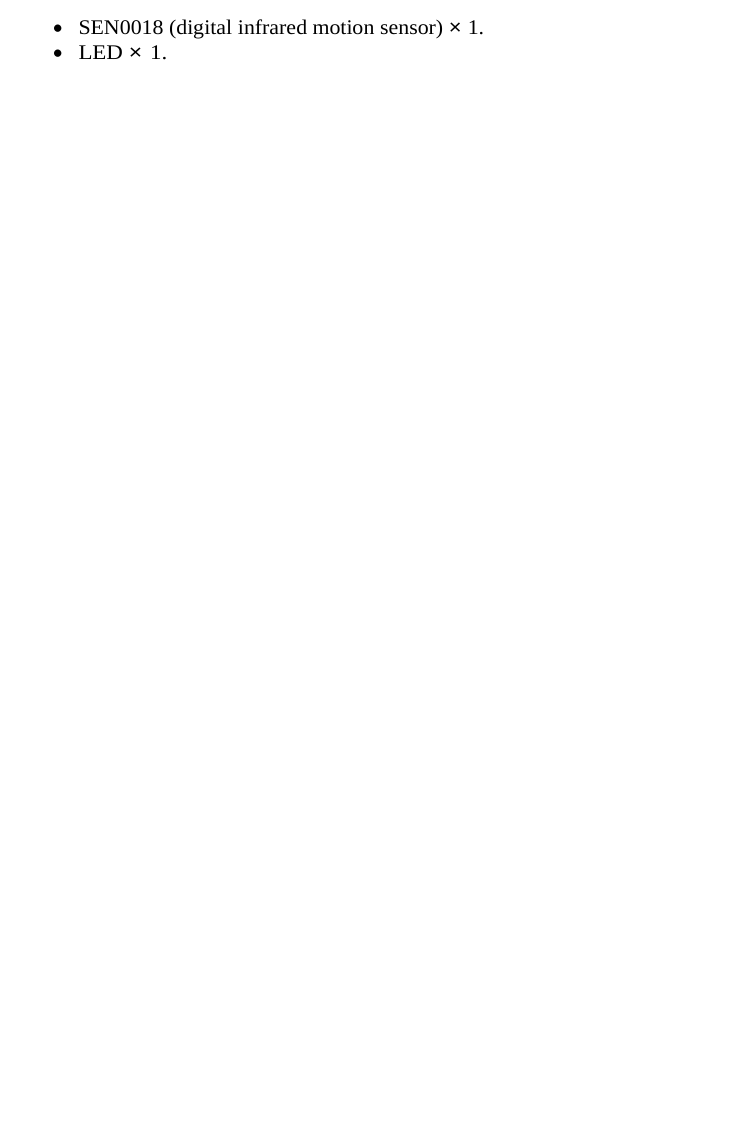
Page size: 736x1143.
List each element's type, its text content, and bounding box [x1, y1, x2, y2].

list SEN0018 (digital infrared motion sensor) × 1. [52, 14, 735, 39]
list LED × 1. [52, 39, 735, 65]
